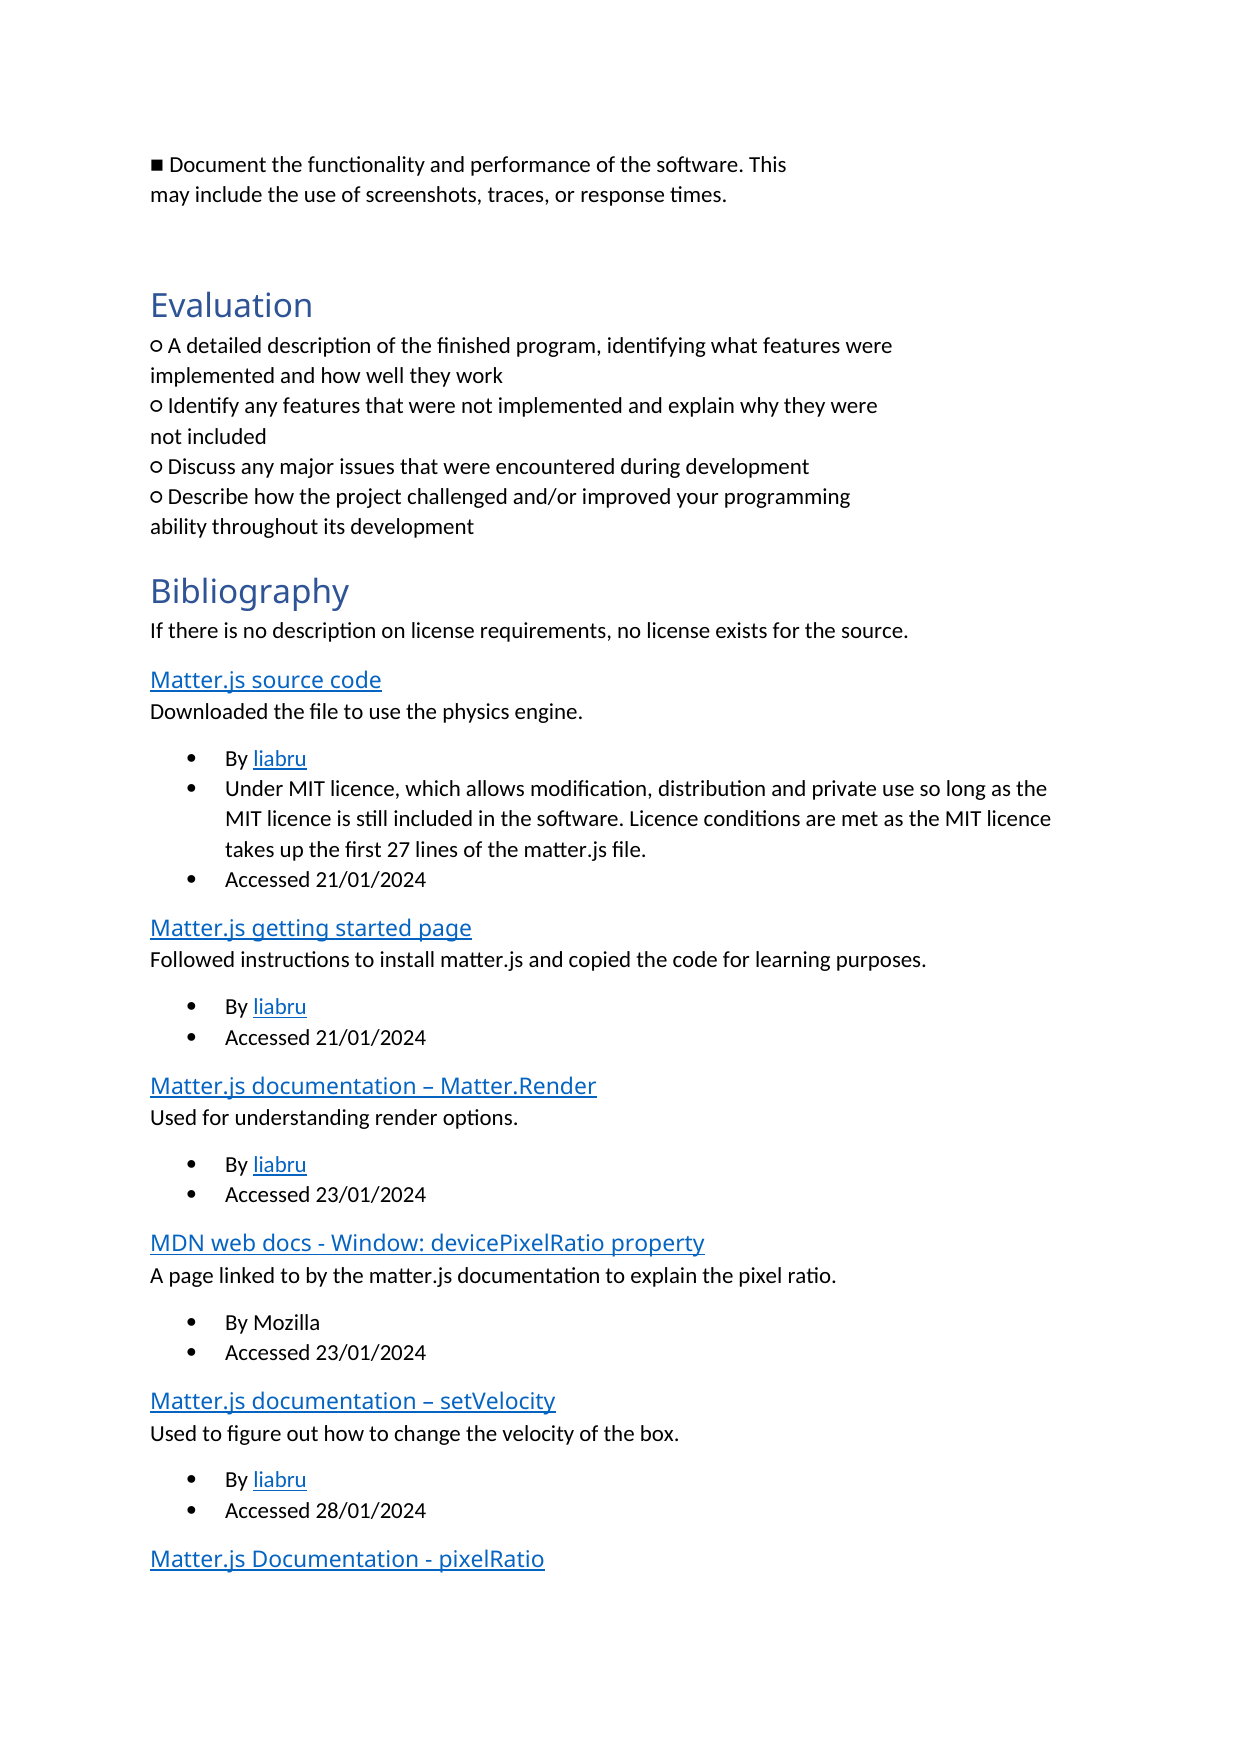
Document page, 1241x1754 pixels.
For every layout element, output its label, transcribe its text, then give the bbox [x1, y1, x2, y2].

list Accessed 28/01/2024 [187, 1496, 1090, 1524]
subtitle Matter.js documentation – setVelocity [150, 1385, 1090, 1416]
text Followed instructions to install matter.js and copied the code for learning purposes. [150, 946, 1090, 974]
list Accessed 23/01/2024 [187, 1338, 1090, 1366]
subtitle Matter.js source code [150, 663, 1090, 695]
text Used for understanding render options. [150, 1103, 1090, 1131]
list Accessed 21/01/2024 [187, 865, 1090, 893]
list By liabru [187, 1466, 1090, 1494]
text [150, 150, 1090, 208]
text A page linked to by the matter.js documentation to explain the pixel ratio. [150, 1261, 1090, 1289]
text ○ A detailed description of the finished program, identifying what features were implemented and how well they work ○ Identify any features that were not implemented and explain why they were not included ○ Discuss any major issues that were encountered during development ○ Describe how the project challenged and/or improved your programming ability throughout its development [150, 331, 1090, 541]
list By liabru [187, 1150, 1090, 1178]
text Matter.js Documentation - pixelRatio [150, 1543, 1090, 1574]
list Accessed 23/01/2024 [187, 1180, 1090, 1208]
list Accessed 21/01/2024 [187, 1023, 1090, 1051]
list By liabru [187, 992, 1090, 1021]
text Downloaded the file to use the physics engine. [150, 697, 1090, 725]
subtitle MDN web docs - Window: devicePixelRatio property [150, 1227, 1090, 1258]
list By Mozilla [187, 1308, 1090, 1336]
subtitle Evaluation [150, 282, 1090, 328]
list By liabru [187, 744, 1090, 772]
subtitle Bibliography [150, 568, 1090, 613]
subtitle Matter.js documentation – Matter.Render [150, 1069, 1090, 1101]
text Used to figure out how to change the velocity of the box. [150, 1419, 1090, 1447]
text If there is no description on license requirements, no license exists for the source. [150, 617, 1090, 645]
list Under MIT licence, which allows modification, distribution and private use so long as the MIT licence is still included in the software. Licence conditions are met as the MIT licence takes up the first 27 lines of the matter.js file. [187, 774, 1090, 863]
subtitle Matter.js getting started page [150, 912, 1090, 943]
